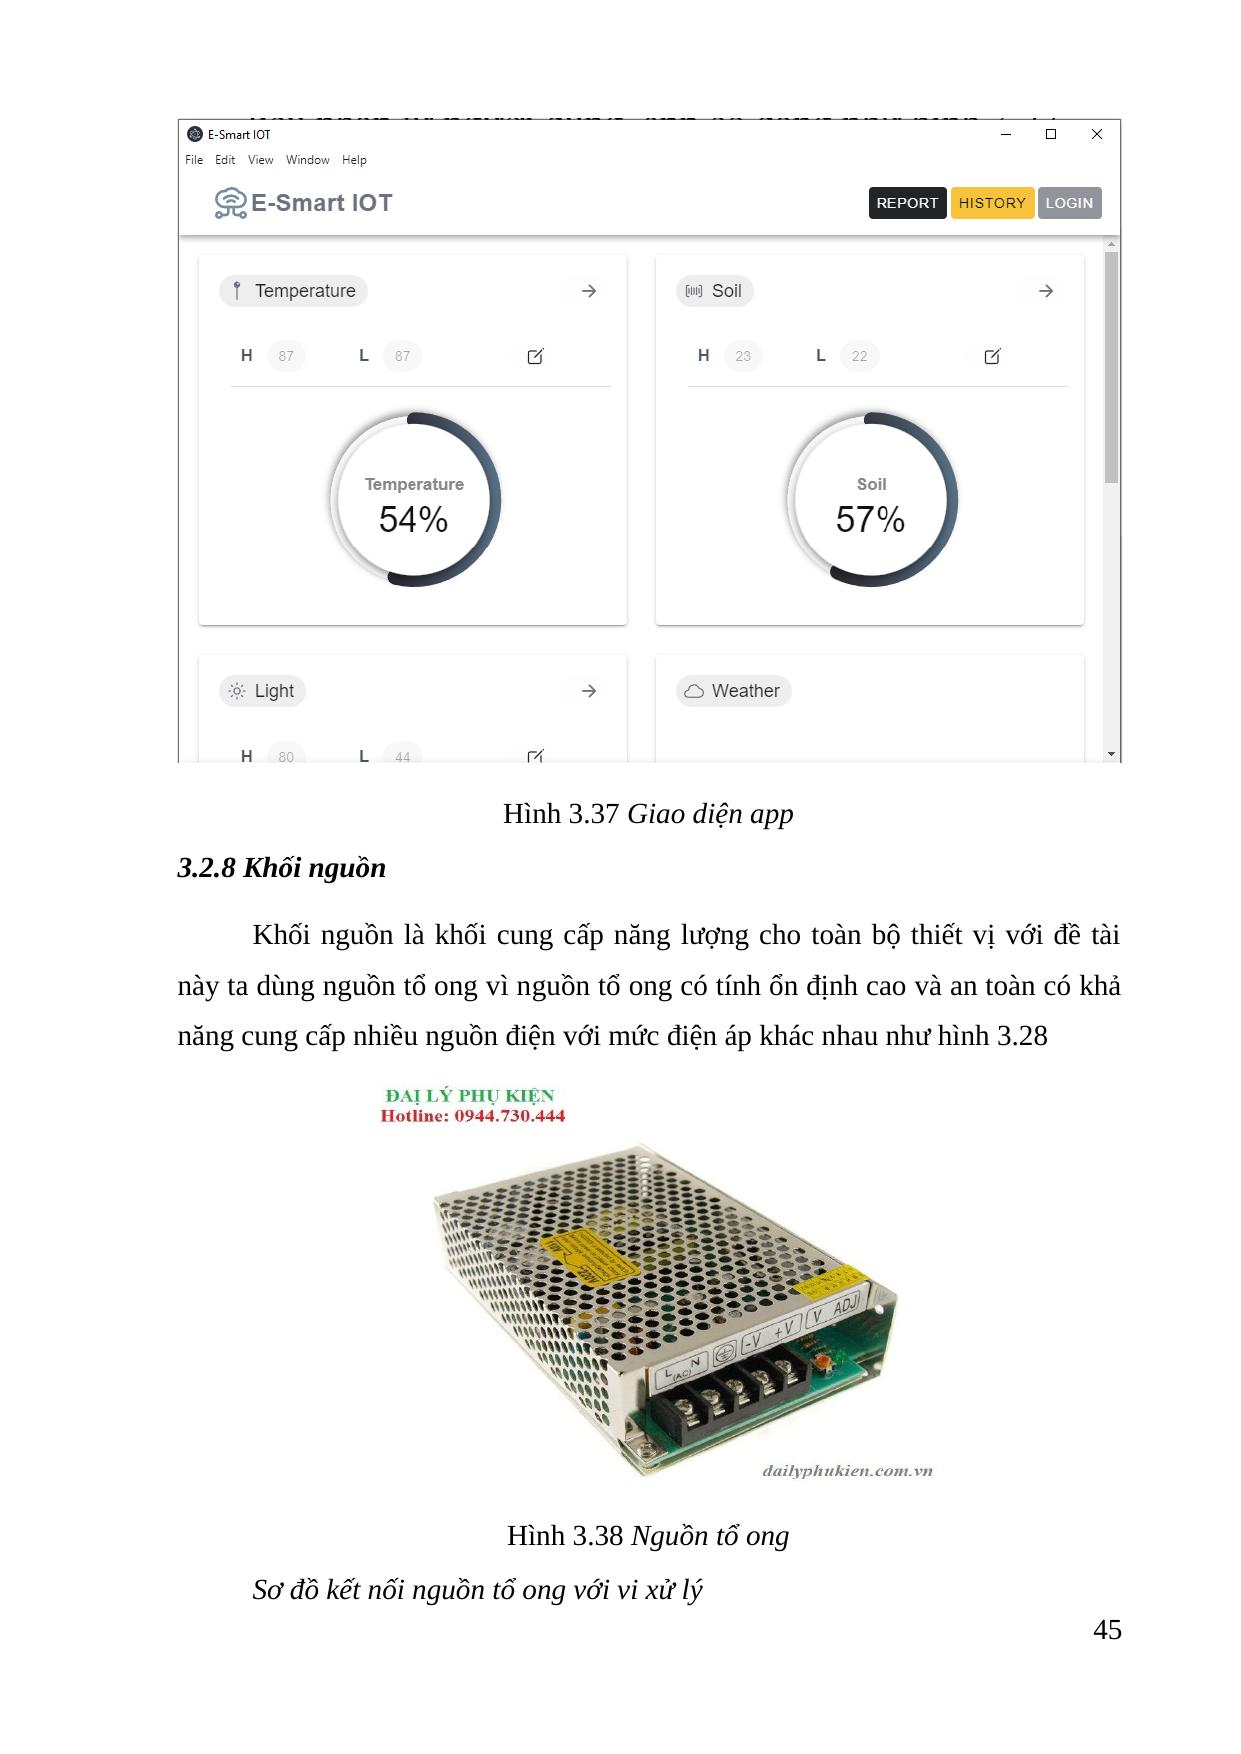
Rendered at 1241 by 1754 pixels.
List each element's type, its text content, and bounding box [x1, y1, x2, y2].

subtitle 3.2.8 Khối nguồn [177, 851, 1122, 884]
text Khối nguồn là khối cung cấp năng lượng cho toàn bộ thiết vị với đề tài này ta dùng nguồn tổ ong vì nguồn tổ ong có tính ổn định cao và an toàn có khả năng cung cấp nhiều nguồn điện với mức điện áp khác nhau như hình 3.28 [177, 917, 1122, 1052]
text Sơ đồ kết nối nguồn tổ ong với vi xử lý [177, 1572, 1122, 1606]
picture [177, 118, 1123, 763]
picture [381, 1085, 948, 1485]
